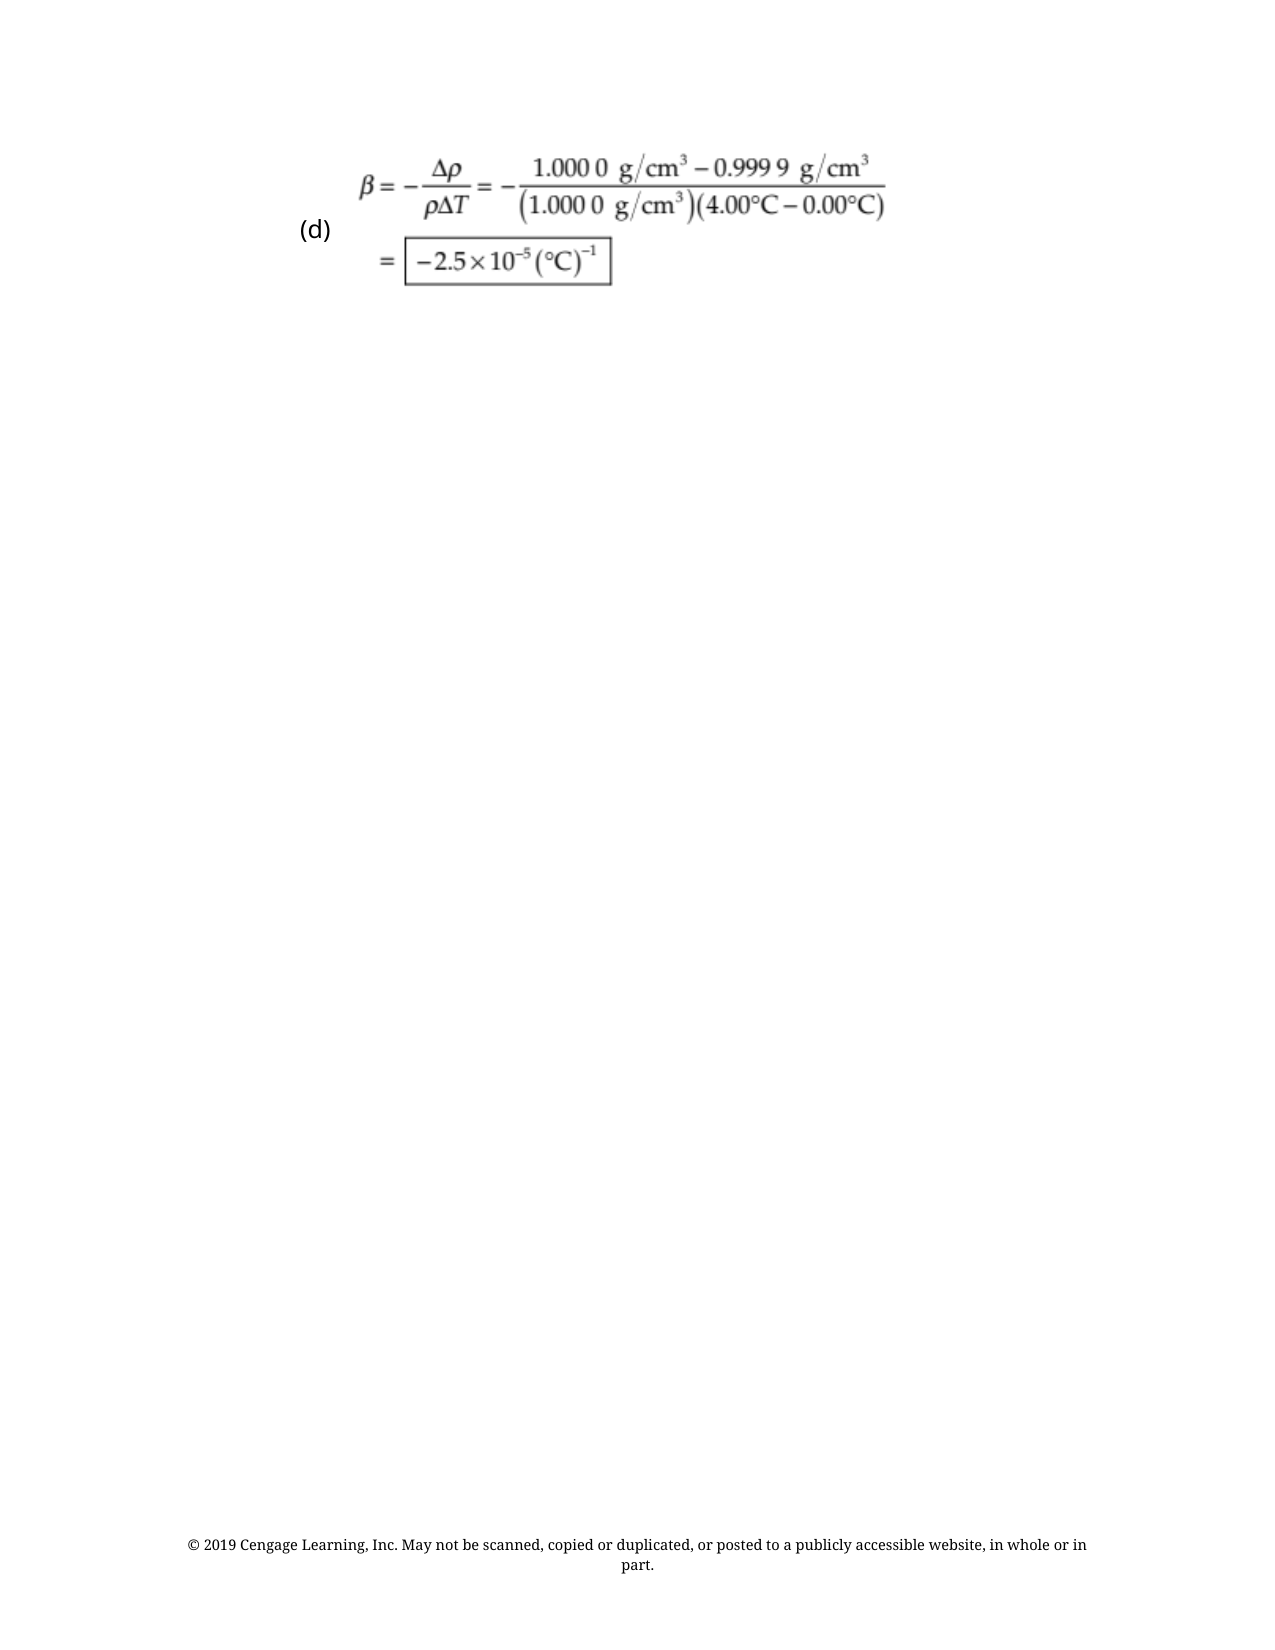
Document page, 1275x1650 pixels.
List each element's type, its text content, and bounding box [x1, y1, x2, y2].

text (d) [187, 150, 1087, 308]
